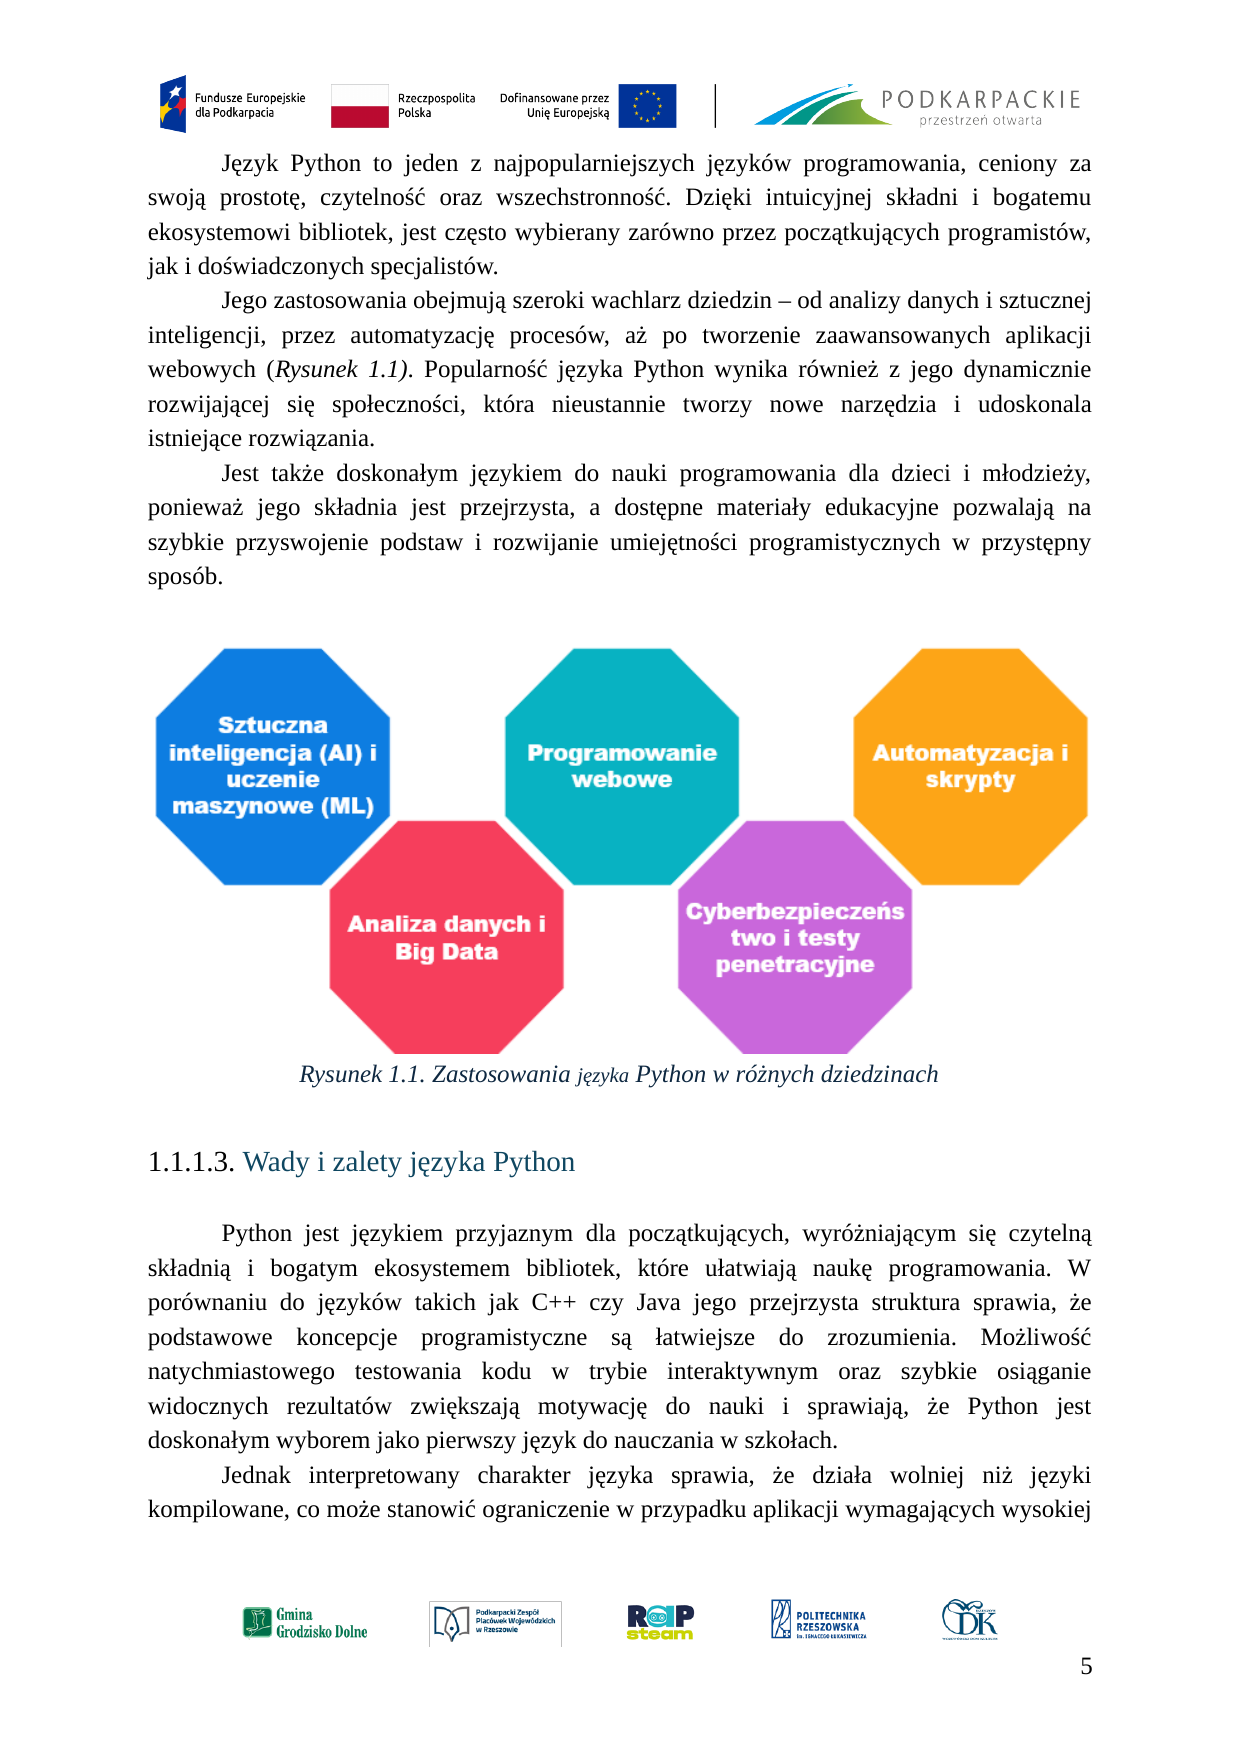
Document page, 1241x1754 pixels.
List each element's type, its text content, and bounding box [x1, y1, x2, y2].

picture [242, 1585, 998, 1652]
text Język Python to jeden z najpopularniejszych języków programowania, ceniony za swoją prostotę, czytelność oraz wszechstronność. Dzięki intuicyjnej składni i bogatemu ekosystemowi bibliotek, jest często wybierany zarówno przez początkujących programistów, jak i doświadczonych specjalistów. [148, 148, 1092, 280]
text Rysunek 1.1. Zastosowania języka Python w różnych dziedzinach [148, 1059, 1092, 1088]
subtitle Wady i zalety języka Python [148, 1144, 1092, 1177]
text Python jest językiem przyjaznym dla początkujących, wyróżniającym się czytelną składnią i bogatym ekosystemem bibliotek, które ułatwiają naukę programowania. W porównaniu do języków takich jak C++ czy Java jego przejrzysta struktura sprawia, że podstawowe koncepcje programistyczne są łatwiejsze do zrozumienia. Możliwość natychmiastowego testowania kodu w trybie interaktywnym oraz szybkie osiąganie widocznych rezultatów zwiększają motywację do nauki i sprawiają, że Python jest doskonałym wyborem jako pierwszy język do nauczania w szkołach. [148, 1218, 1092, 1454]
text Jest także doskonałym językiem do nauki programowania dla dzieci i młodzieży, ponieważ jego składnia jest przejrzysta, a dostępne materiały edukacyjne pozwalają na szybkie przyswojenie podstaw i rozwijanie umiejętności programistycznych w przystępny sposób. [148, 458, 1092, 590]
picture [147, 630, 1093, 1054]
picture [147, 60, 1093, 148]
text Jego zastosowania obejmują szeroki wachlarz dziedzin – od analizy danych i sztucznej inteligencji, przez automatyzację procesów, aż po tworzenie zaawansowanych aplikacji webowych (Rysunek 1.1). Popularność języka Python wynika również z jego dynamicznie rozwijającej się społeczności, która nieustannie tworzy nowe narzędzia i udoskonala istniejące rozwiązania. [148, 286, 1092, 452]
